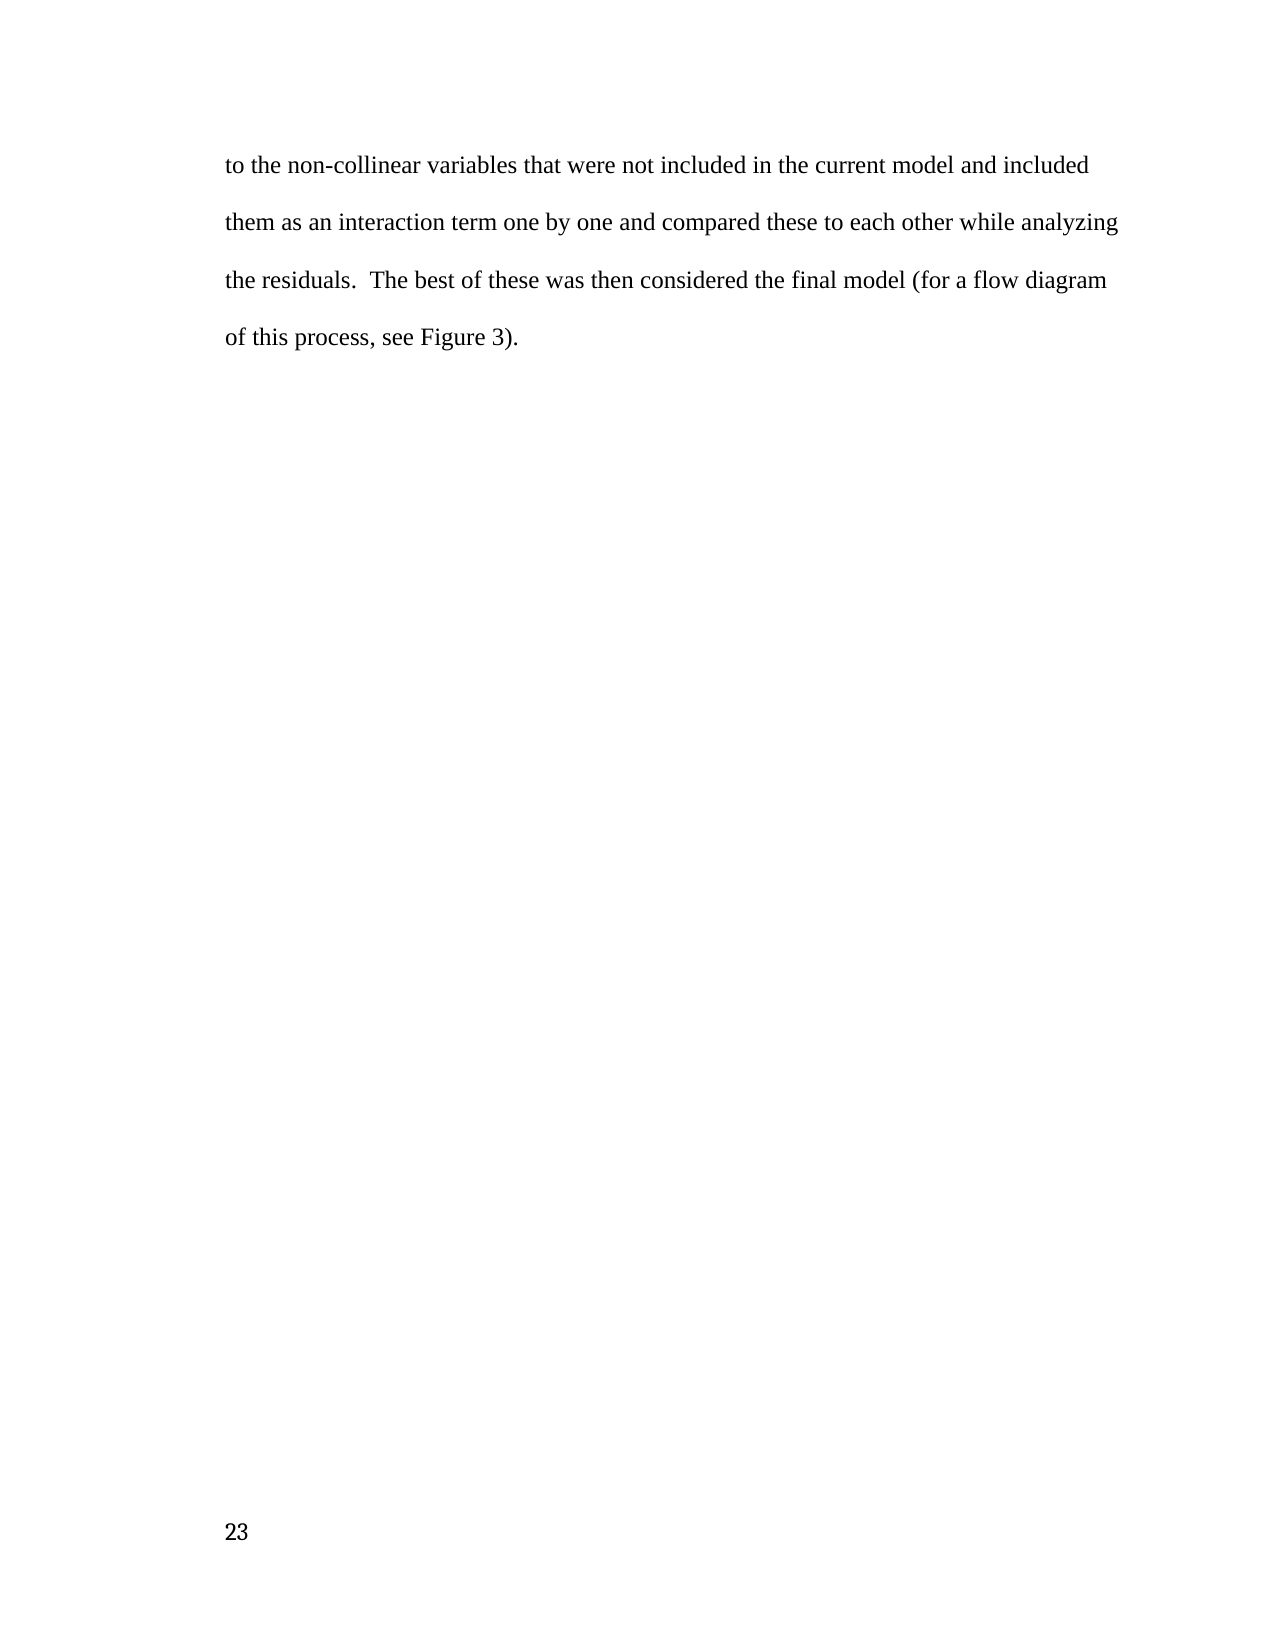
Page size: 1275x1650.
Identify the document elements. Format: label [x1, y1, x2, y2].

text [225, 150, 1125, 351]
